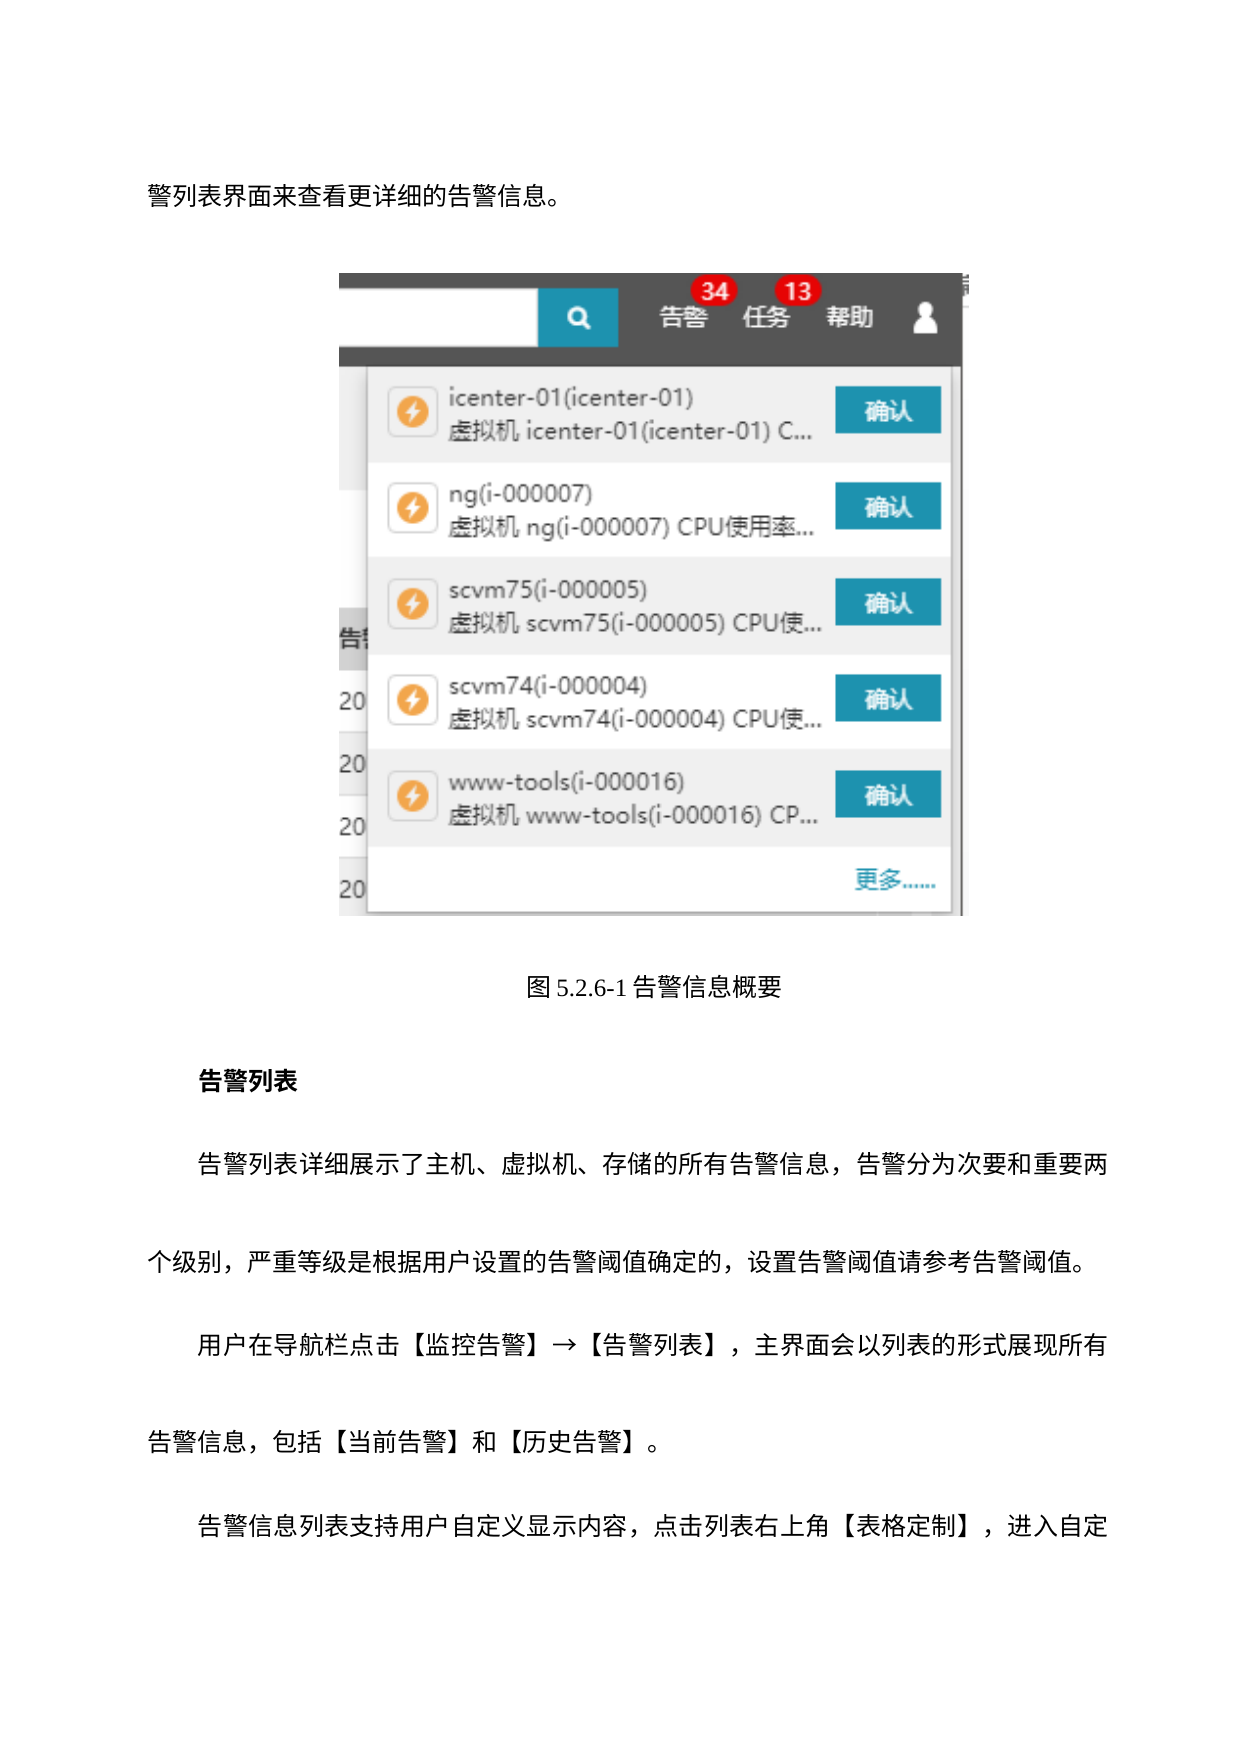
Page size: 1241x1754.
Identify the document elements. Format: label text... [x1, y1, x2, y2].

picture [339, 273, 969, 916]
text 告警列表详细展示了主机、虚拟机、存储的所有告警信息，告警分为次要和重要两个级别，严重等级是根据用户设置的告警阈值确定的，设置告警阈值请参考告警阈值。 [148, 1130, 1110, 1293]
text 告警列表 [148, 1047, 1110, 1112]
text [148, 1492, 1110, 1557]
text 用户在导航栏点击【监控告警】→【告警列表】，主界面会以列表的形式展现所有告警信息，包括【当前告警】和【历史告警】。 [148, 1311, 1110, 1473]
text 图5.2.6-1告警信息概要 [148, 953, 1110, 1018]
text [148, 162, 1110, 227]
